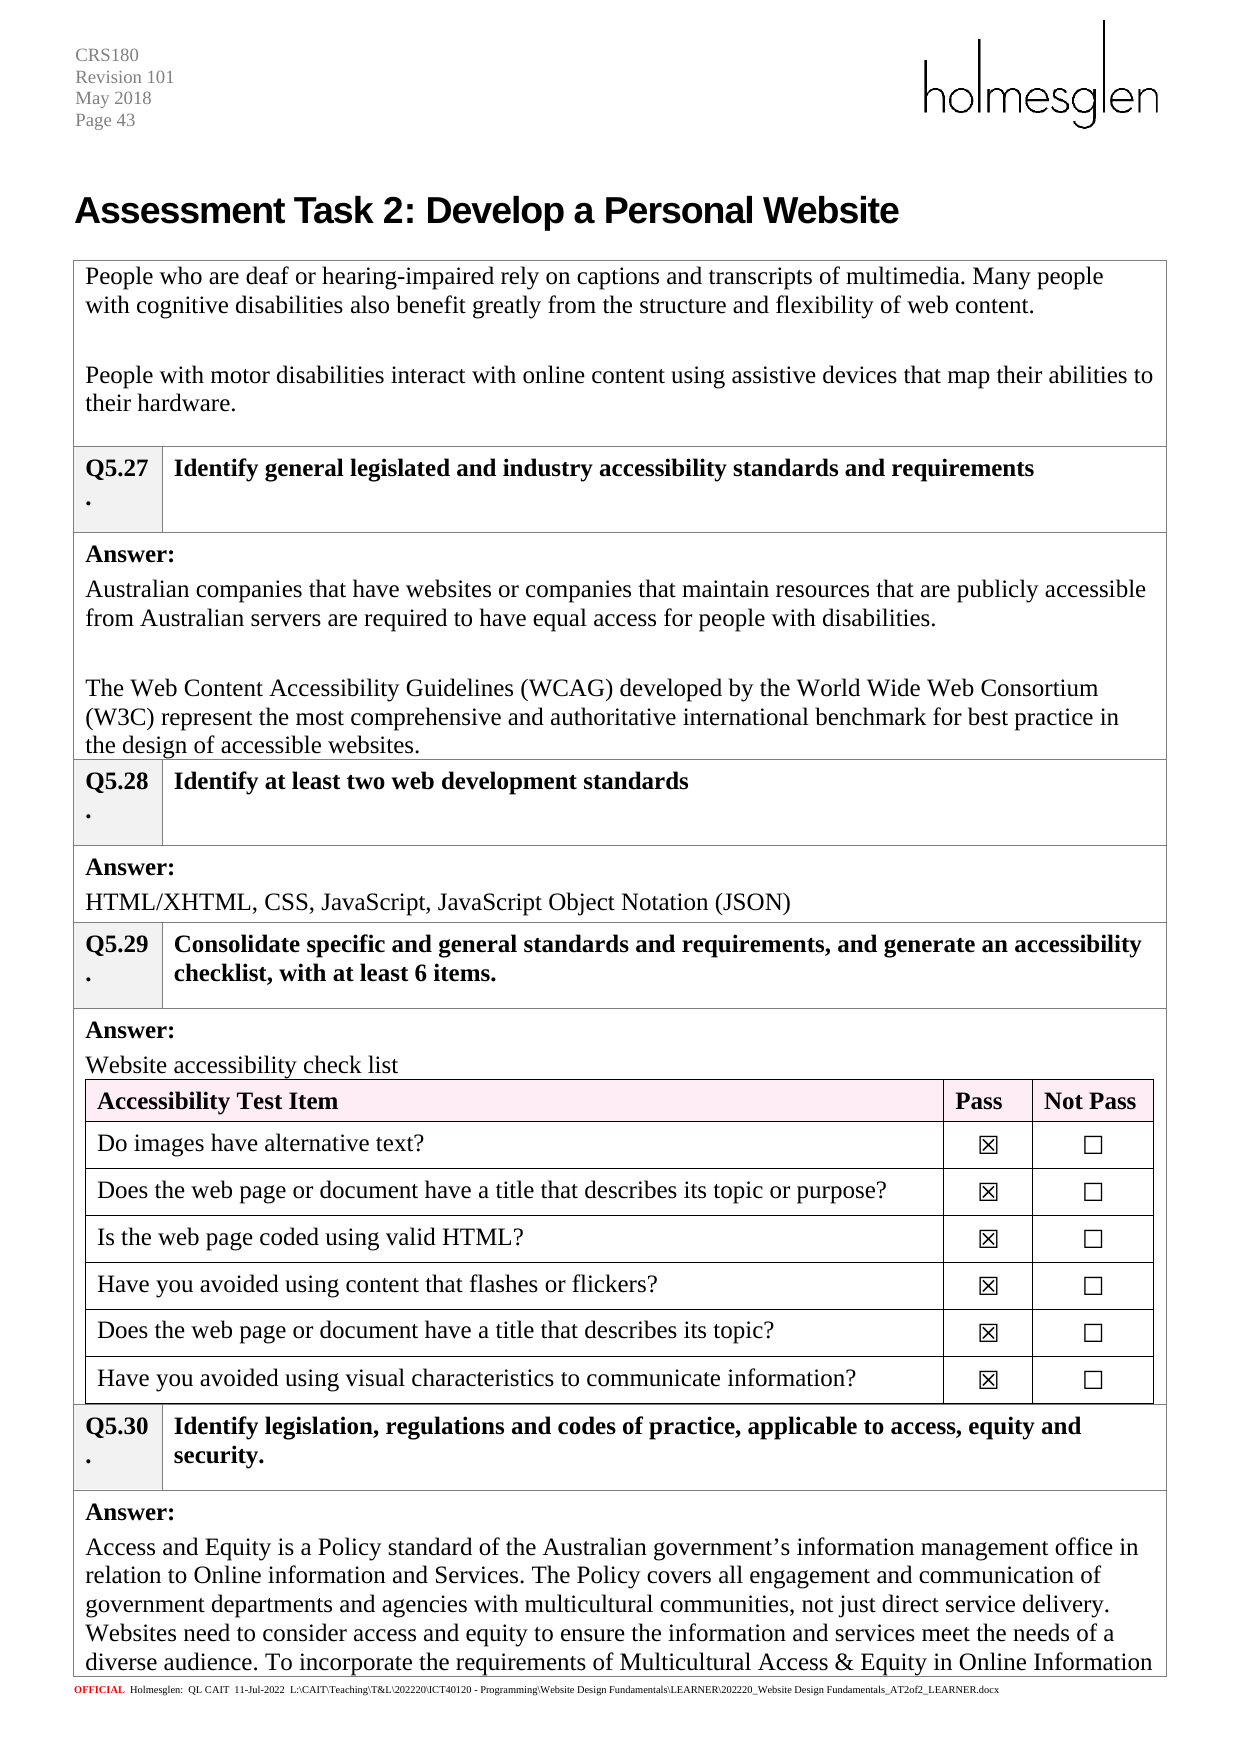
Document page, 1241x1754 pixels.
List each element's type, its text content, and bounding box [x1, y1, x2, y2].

table_cell Q5.28. [74, 760, 162, 845]
table_cell Identify at least two web development standards [163, 760, 1166, 845]
table_cell Answer: HTML/XHTML, CSS, JavaScript, JavaScript Object Notation (JSON) [74, 846, 1166, 922]
table_cell Consolidate specific and general standards and requirements, and generate an accessibility checklist, with at least 6 items. [163, 923, 1166, 1008]
table_cell Q5.29. [74, 923, 162, 1008]
table_cell Q5.27. [74, 447, 162, 532]
table_cell Identify general legislated and industry accessibility standards and requirements [163, 447, 1166, 532]
table_cell Answer: Website accessibility check list [74, 1009, 1166, 1404]
table_cell Answer: Australian companies that have websites or companies that maintain resources that are publicly accessible from Australian servers are required to have equal access for people with disabilities. The Web Content Accessibility Guidelines (WCAG) developed by the World Wide Web Consortium (W3C) represent the most comprehensive and authoritative international benchmark for best practice in the design of accessible websites. [74, 533, 1166, 759]
table_cell Q5.30. [74, 1405, 162, 1489]
picture [902, 20, 1158, 152]
table_cell Identify legislation, regulations and codes of practice, applicable to access, equity and security. [163, 1405, 1166, 1489]
